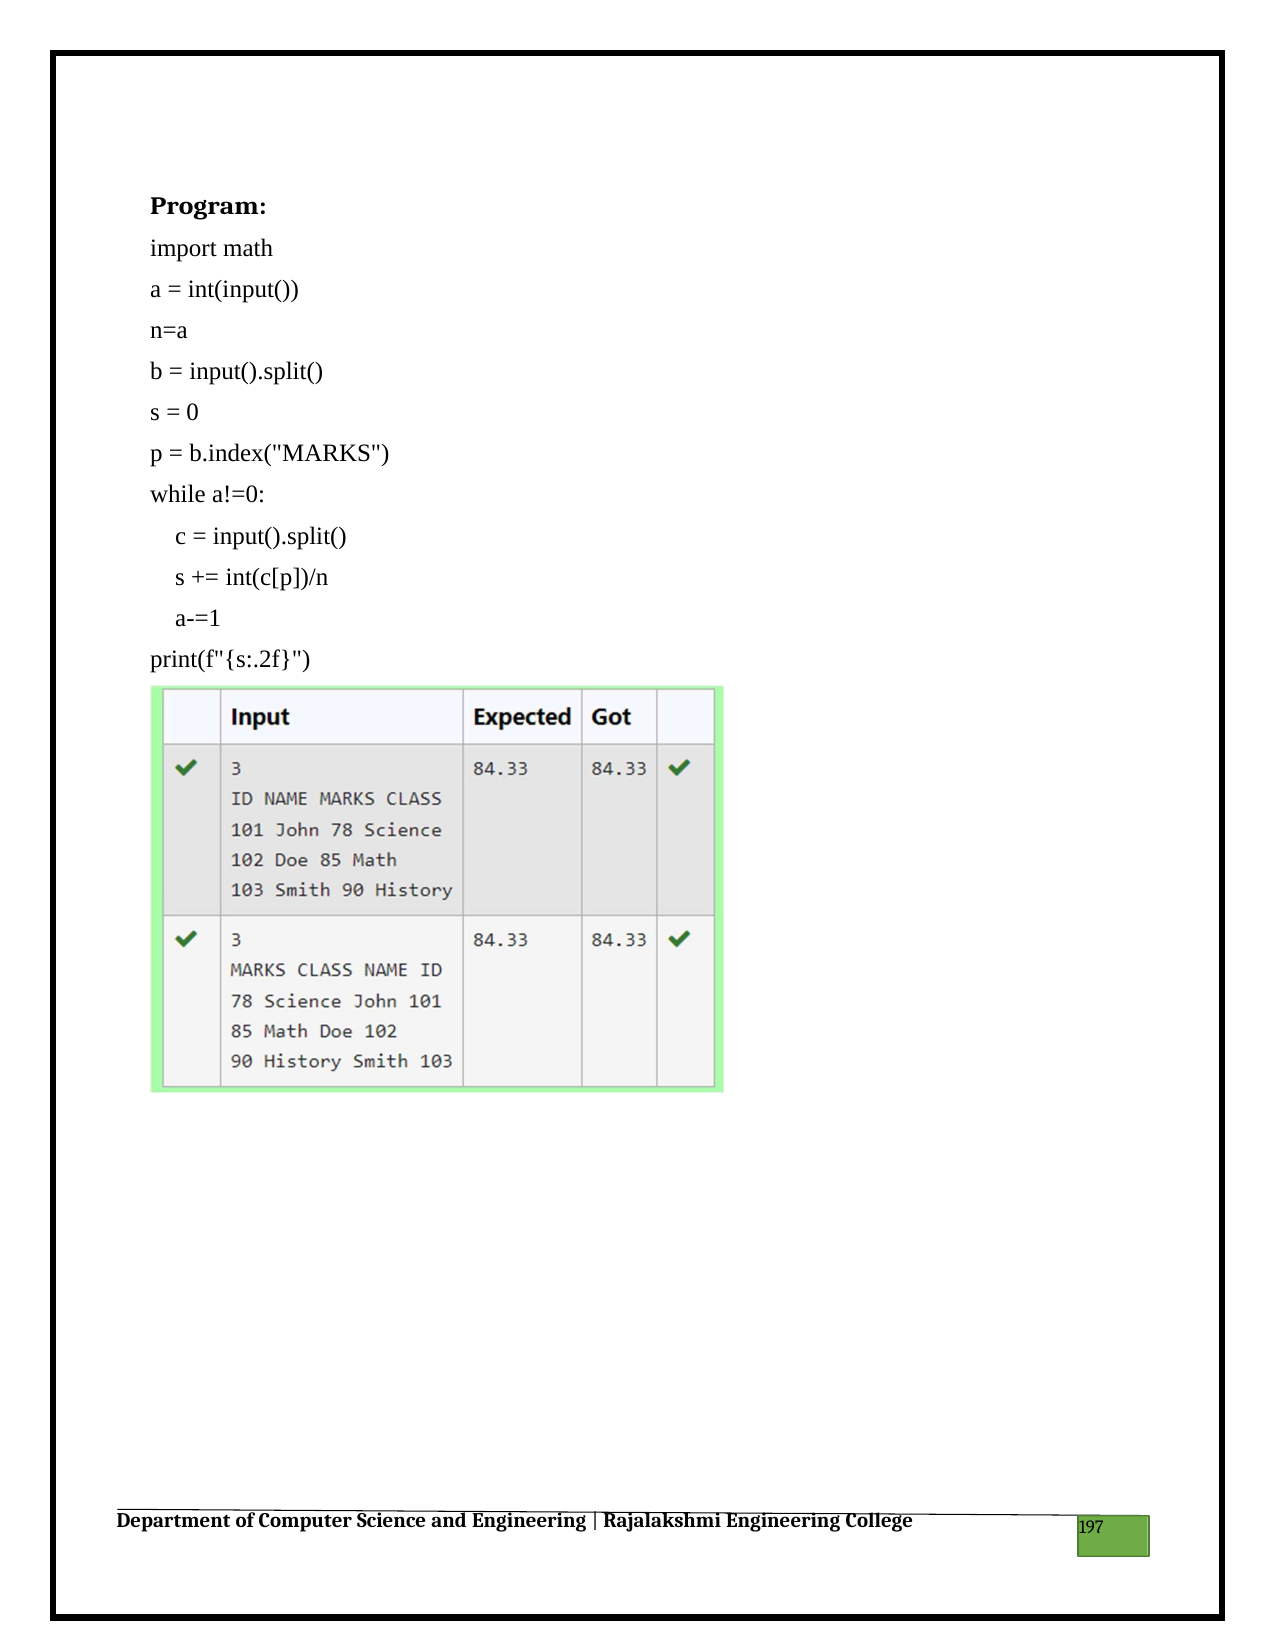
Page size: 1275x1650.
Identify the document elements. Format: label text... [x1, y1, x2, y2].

text print(f"{s:.2f}") [150, 644, 1206, 673]
picture [149, 685, 724, 1093]
text a = int(input()) n=a [150, 274, 299, 344]
text import math [150, 233, 1206, 261]
text c = input().split() s += int(c[p])/n [175, 521, 347, 591]
text Program: [150, 192, 1206, 221]
text p = b.index("MARKS") while a!=0: [150, 438, 389, 508]
text a-=1 [175, 603, 1206, 632]
text b = input().split() s = 0 [150, 356, 323, 426]
